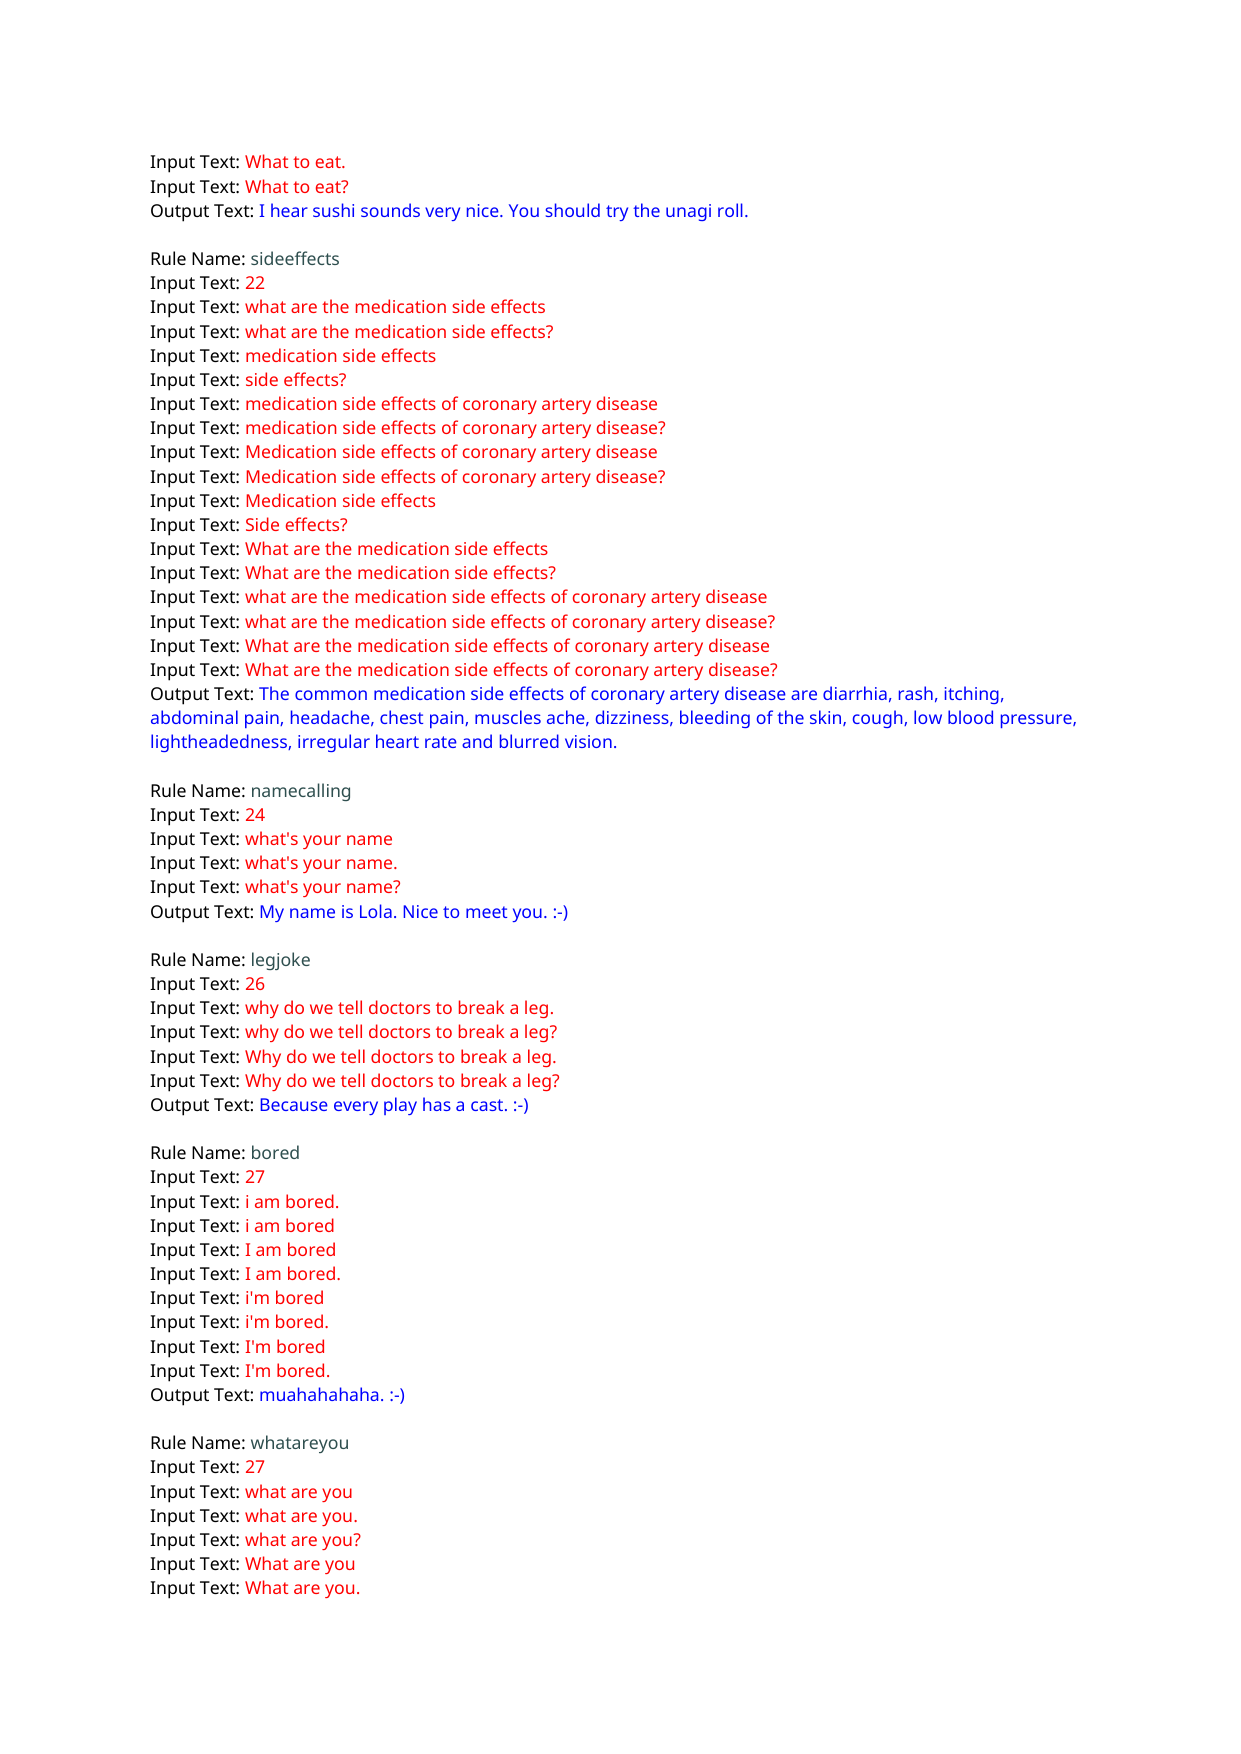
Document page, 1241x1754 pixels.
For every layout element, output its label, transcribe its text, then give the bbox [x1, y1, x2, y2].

text Input Text: 22 [150, 271, 1090, 295]
text Input Text: what are the medication side effects of coronary artery disease? [150, 609, 1090, 633]
text Input Text: what are you. [150, 1503, 1090, 1527]
text Input Text: i'm bored. [150, 1310, 1090, 1334]
text Output Text: My name is Lola. Nice to meet you. :-) [150, 899, 1090, 923]
text Input Text: What are the medication side effects of coronary artery disease? [150, 657, 1090, 682]
text Input Text: What are you [150, 1552, 1090, 1576]
text Input Text: what's your name? [150, 875, 1090, 899]
text Input Text: what are the medication side effects? [150, 319, 1090, 343]
text Input Text: medication side effects of coronary artery disease? [150, 416, 1090, 440]
text Input Text: What are the medication side effects? [150, 561, 1090, 585]
text Output Text: Because every play has a cast. :-) [150, 1092, 1090, 1117]
text Input Text: what's your name [150, 827, 1090, 851]
text Input Text: medication side effects of coronary artery disease [150, 392, 1090, 416]
text Input Text: what are you [150, 1479, 1090, 1503]
text Input Text: why do we tell doctors to break a leg. [150, 996, 1090, 1020]
text Input Text: medication side effects [150, 343, 1090, 367]
text Input Text: what are you? [150, 1527, 1090, 1552]
text Input Text: I am bored [150, 1237, 1090, 1262]
text Input Text: i am bored. [150, 1189, 1090, 1213]
text Output Text: The common medication side effects of coronary artery disease are diarrhia, rash, itching, abdominal pain, headache, chest pain, muscles ache, dizziness, bleeding of the skin, cough, low blood pressure, lightheadedness, irregular heart rate and blurred vision. [150, 682, 1090, 754]
text Input Text: What are the medication side effects of coronary artery disease [150, 633, 1090, 657]
text Output Text: I hear sushi sounds very nice. You should try the unagi roll. [150, 198, 1090, 222]
text Rule Name: legjoke [150, 947, 1090, 972]
text Input Text: why do we tell doctors to break a leg? [150, 1020, 1090, 1044]
text Input Text: What are you. [150, 1576, 1090, 1600]
text Input Text: Medication side effects of coronary artery disease [150, 440, 1090, 464]
text Input Text: Side effects? [150, 512, 1090, 537]
text Rule Name: whatareyou [150, 1431, 1090, 1455]
text Input Text: I am bored. [150, 1262, 1090, 1286]
text Input Text: Medication side effects of coronary artery disease? [150, 464, 1090, 488]
text Input Text: 26 [150, 972, 1090, 996]
text Input Text: 27 [150, 1165, 1090, 1189]
text Input Text: side effects? [150, 367, 1090, 392]
text Rule Name: sideeffects [150, 247, 1090, 271]
text Input Text: Medication side effects [150, 488, 1090, 512]
text Input Text: i'm bored [150, 1286, 1090, 1310]
text Input Text: what are the medication side effects [150, 295, 1090, 319]
text Rule Name: namecalling [150, 778, 1090, 802]
text Input Text: What are the medication side effects [150, 537, 1090, 561]
text Input Text: Why do we tell doctors to break a leg. [150, 1044, 1090, 1068]
text Input Text: 27 [150, 1455, 1090, 1479]
text Input Text: I'm bored. [150, 1358, 1090, 1382]
text Input Text: What to eat? [150, 174, 1090, 198]
text Rule Name: bored [150, 1141, 1090, 1165]
text Input Text: What to eat. [150, 150, 1090, 174]
text Input Text: I'm bored [150, 1334, 1090, 1358]
text Input Text: what's your name. [150, 851, 1090, 875]
text Output Text: muahahahaha. :-) [150, 1382, 1090, 1407]
text Input Text: i am bored [150, 1213, 1090, 1237]
text Input Text: what are the medication side effects of coronary artery disease [150, 585, 1090, 609]
text Input Text: Why do we tell doctors to break a leg? [150, 1068, 1090, 1092]
text Input Text: 24 [150, 802, 1090, 827]
